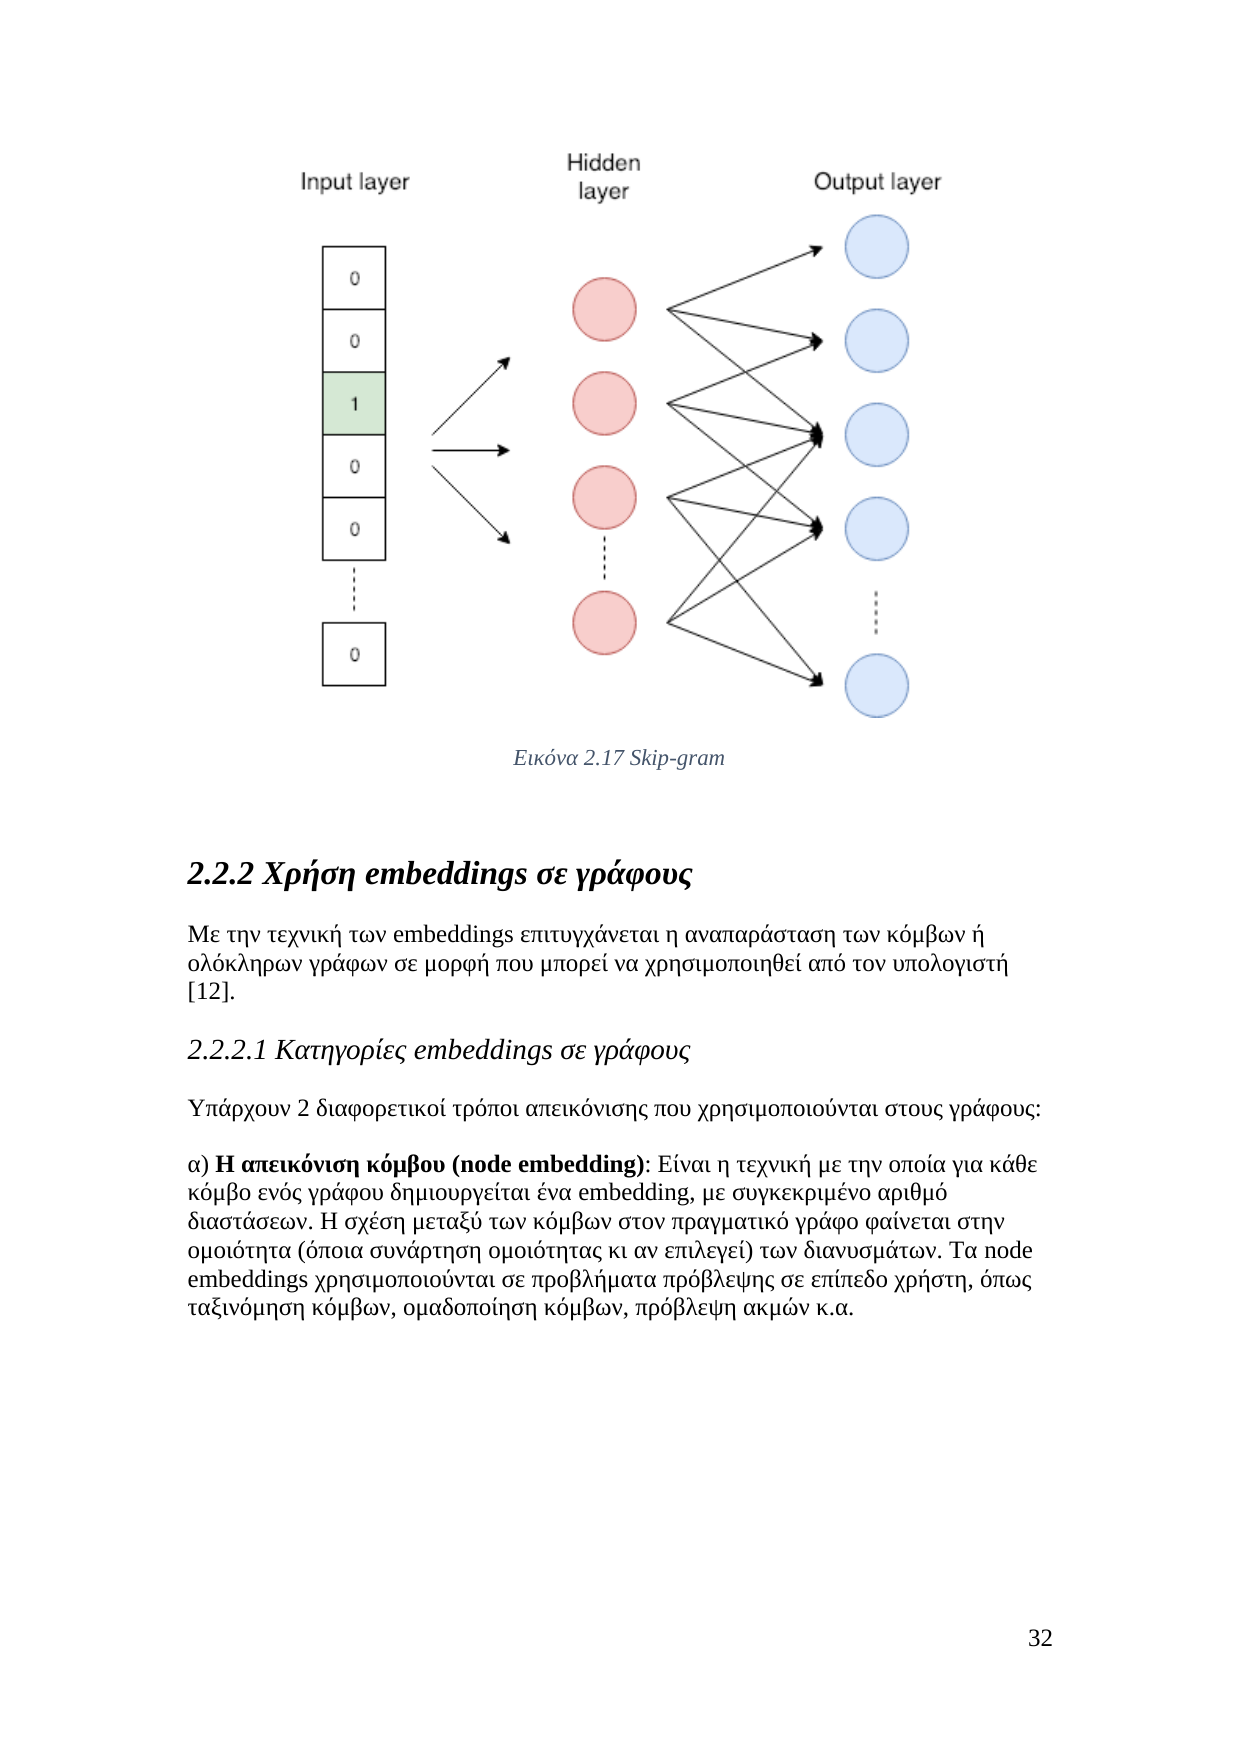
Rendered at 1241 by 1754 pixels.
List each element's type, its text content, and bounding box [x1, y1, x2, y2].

picture [291, 150, 949, 718]
text Υπάρχουν 2 διαφορετικοί τρόποι απεικόνισης που χρησιμοποιούνται στους γράφους: [187, 1093, 1053, 1122]
text Με την τεχνική των embeddings επιτυγχάνεται η αναπαράσταση των κόμβων ή ολόκληρων γράφων σε μορφή που μπορεί να χρησιμοποιηθεί από τον υπολογιστή [12]. [187, 919, 1053, 1005]
text α) Η απεικόνιση κόμβου (node embedding): Είναι η τεχνική με την οποία για κάθε κόμβο ενός γράφου δημιουργείται ένα embedding, με συγκεκριμένο αριθμό διαστάσεων. Η σχέση μεταξύ των κόμβων στον πραγματικό γράφο φαίνεται στην ομοιότητα (όποια συνάρτηση ομοιότητας κι αν επιλεγεί) των διανυσμάτων. Τα node embeddings χρησιμοποιούνται σε προβλήματα πρόβλεψης σε επίπεδο χρήστη, όπως ταξινόμηση κόμβων, ομαδοποίηση κόμβων, πρόβλεψη ακμών κ.α. [187, 1149, 1053, 1321]
subtitle 2.2.2.1 Κατηγορίες embeddings σε γράφους [187, 1032, 1053, 1066]
subtitle 2.2.2 Χρήση embeddings σε γράφους [187, 853, 1053, 892]
